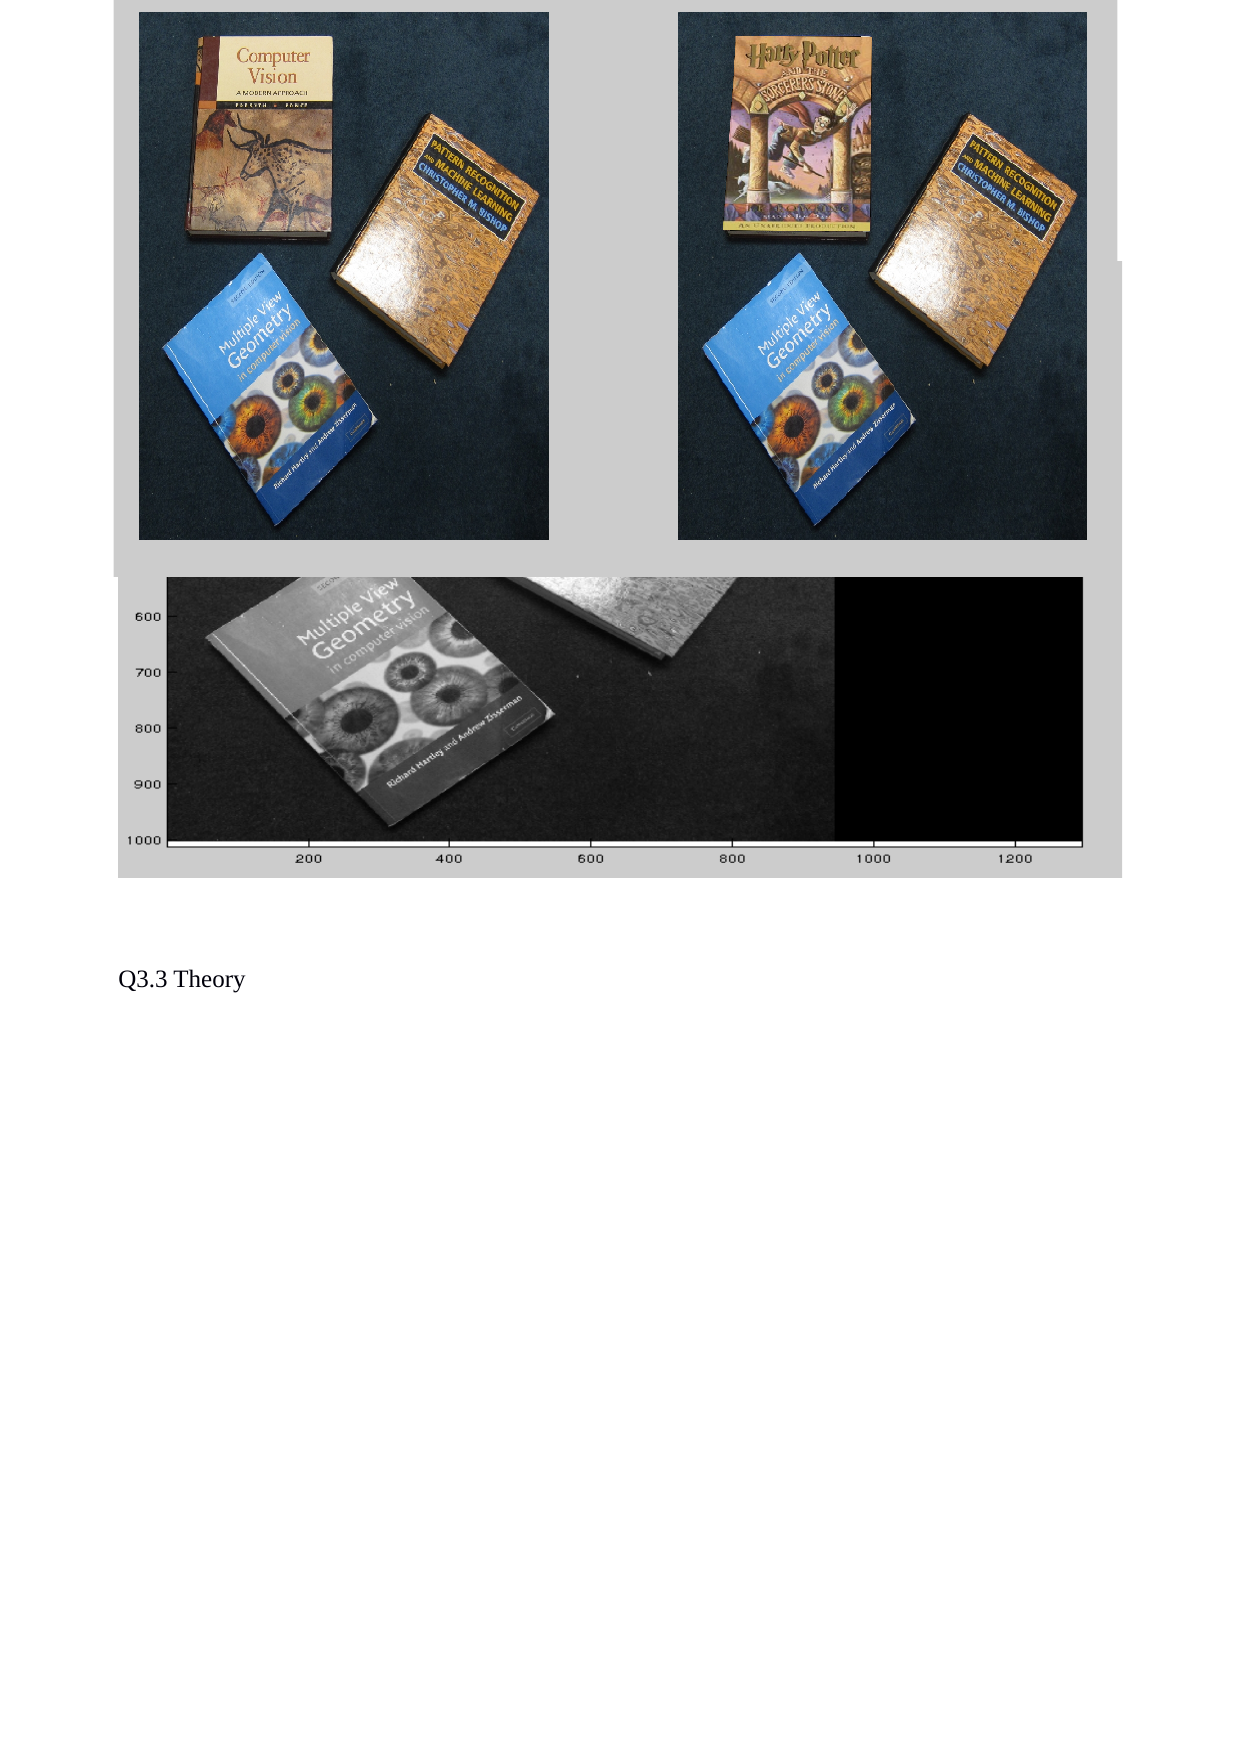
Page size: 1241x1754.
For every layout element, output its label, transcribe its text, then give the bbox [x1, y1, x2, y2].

picture [113, 0, 1123, 878]
text Q3.3 Theory [118, 935, 1122, 992]
